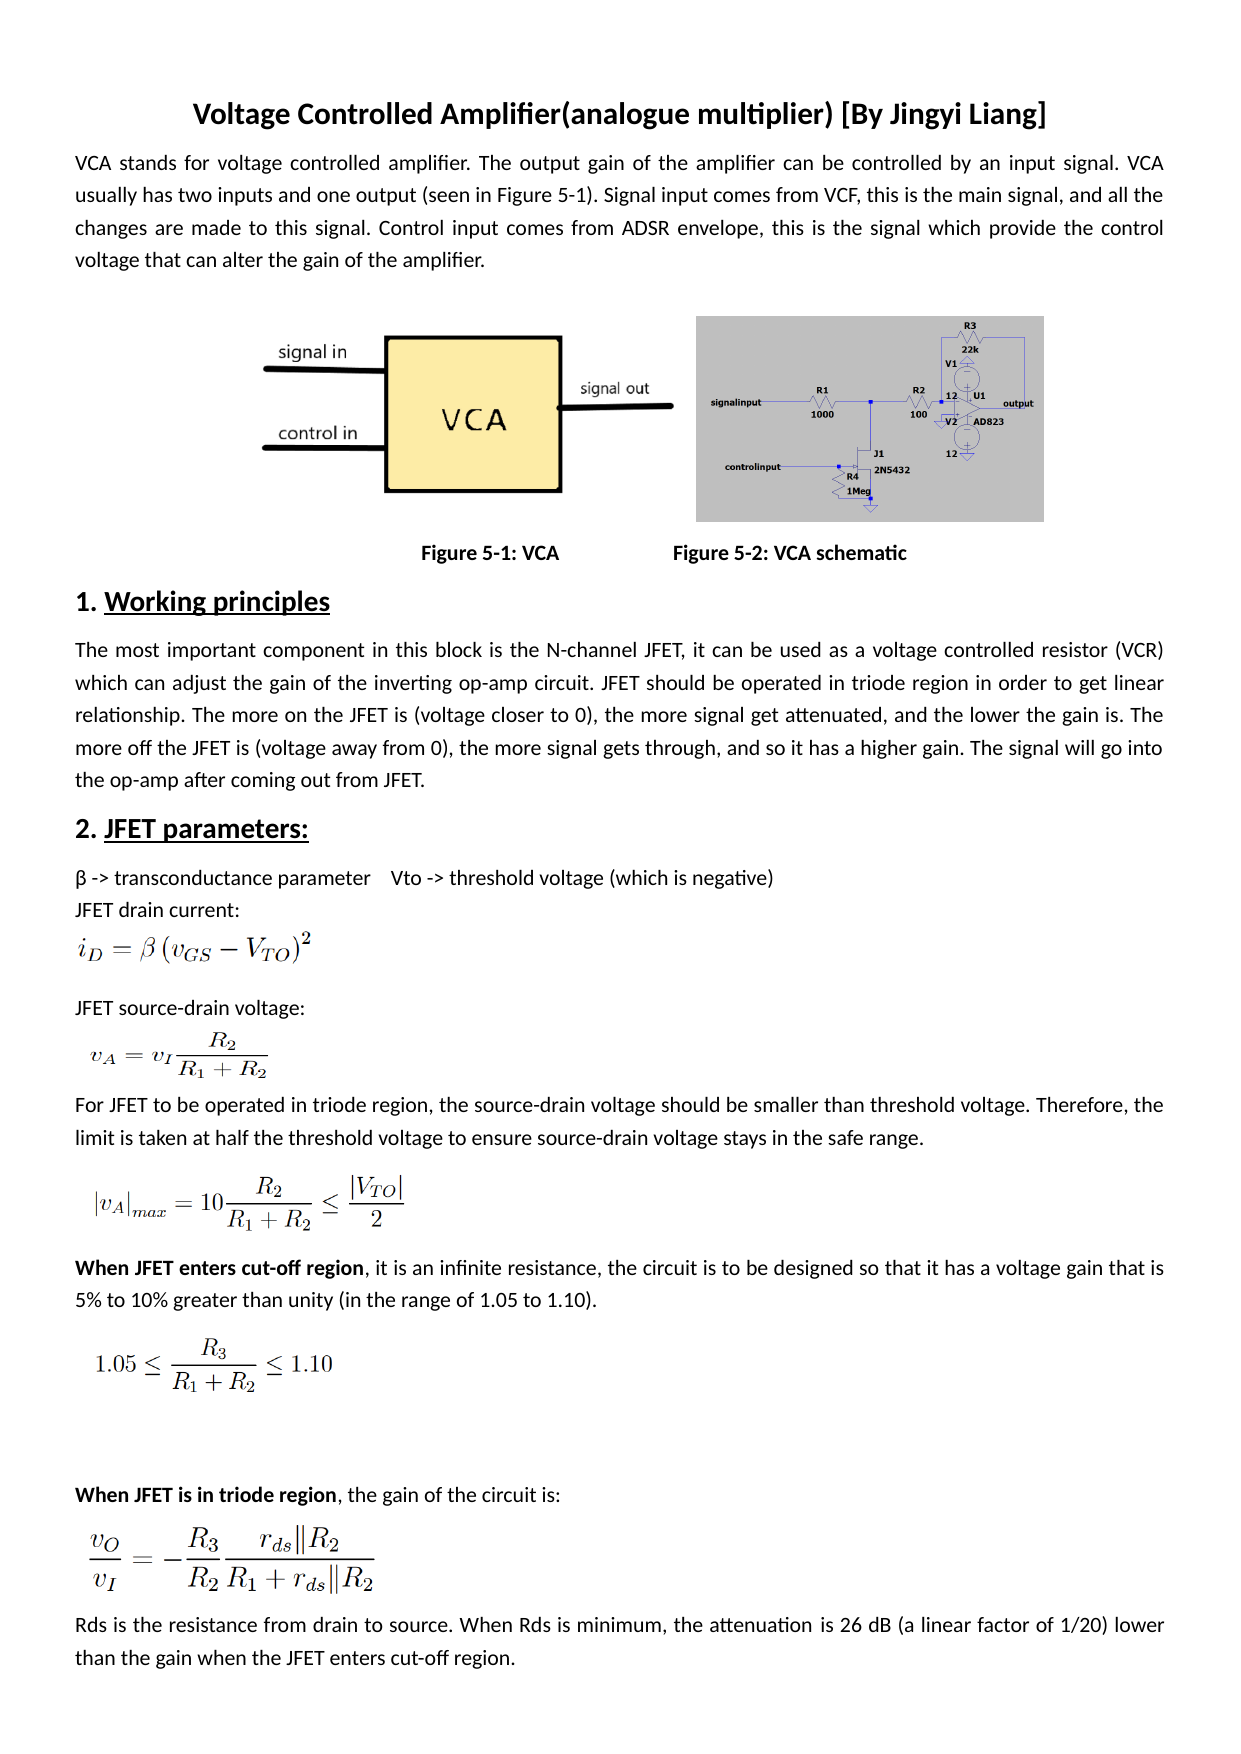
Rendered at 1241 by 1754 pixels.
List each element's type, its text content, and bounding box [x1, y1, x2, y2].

text Rds is the resistance from drain to source. When Rds is minimum, the attenuation is 26 dB (a linear factor of 1/20) lower than the gain when the JFET enters cut-off region. [75, 1608, 1165, 1673]
picture [75, 1153, 428, 1240]
text For JFET to be operated in triode region, the source-drain voltage should be smaller than threshold voltage. Therefore, the limit is taken at half the threshold voltage to ensure source-drain voltage stays in the safe range. [75, 1088, 1165, 1153]
text Voltage Controlled Amplifier(analogue multiplier) [By Jingyi Liang] [75, 81, 1165, 146]
text β -> transconductance parameter Vto -> threshold voltage (which is negative) [75, 861, 1165, 893]
picture [75, 1315, 341, 1399]
picture [75, 1023, 279, 1084]
picture [75, 1514, 384, 1605]
text When JFET is in triode region, the gain of the circuit is: [75, 1478, 1165, 1511]
picture [75, 925, 314, 972]
text VCA stands for voltage controlled amplifier. The output gain of the amplifier can be controlled by an input signal. VCA usually has two inputs and one output (seen in Figure 5-1). Signal input comes from VCF, this is the main signal, and all the changes are made to this signal. Control input comes from ADSR envelope, this is the signal which provide the control voltage that can alter the gain of the amplifier. [75, 146, 1165, 276]
text When JFET enters cut-off region, it is an infinite resistance, the circuit is to be designed so that it has a voltage gain that is 5% to 10% greater than unity (in the range of 1.05 to 1.10). [75, 1251, 1165, 1316]
list Working principles [75, 568, 1165, 633]
picture [240, 290, 1044, 522]
text JFET source-drain voltage: [75, 991, 1165, 1023]
list JFET parameters: [75, 796, 1165, 861]
text JFET drain current: [75, 893, 1165, 926]
text Figure 5-1: VCA Figure 5-2: VCA schematic [75, 536, 1165, 568]
text The most important component in this block is the N-channel JFET, it can be used as a voltage controlled resistor (VCR) which can adjust the gain of the inverting op-amp circuit. JFET should be operated in triode region in order to get linear relationship. The more on the JFET is (voltage closer to 0), the more signal get attenuated, and the lower the gain is. The more off the JFET is (voltage away from 0), the more signal gets through, and so it has a higher gain. The signal will go into the op-amp after coming out from JFET. [75, 633, 1165, 796]
